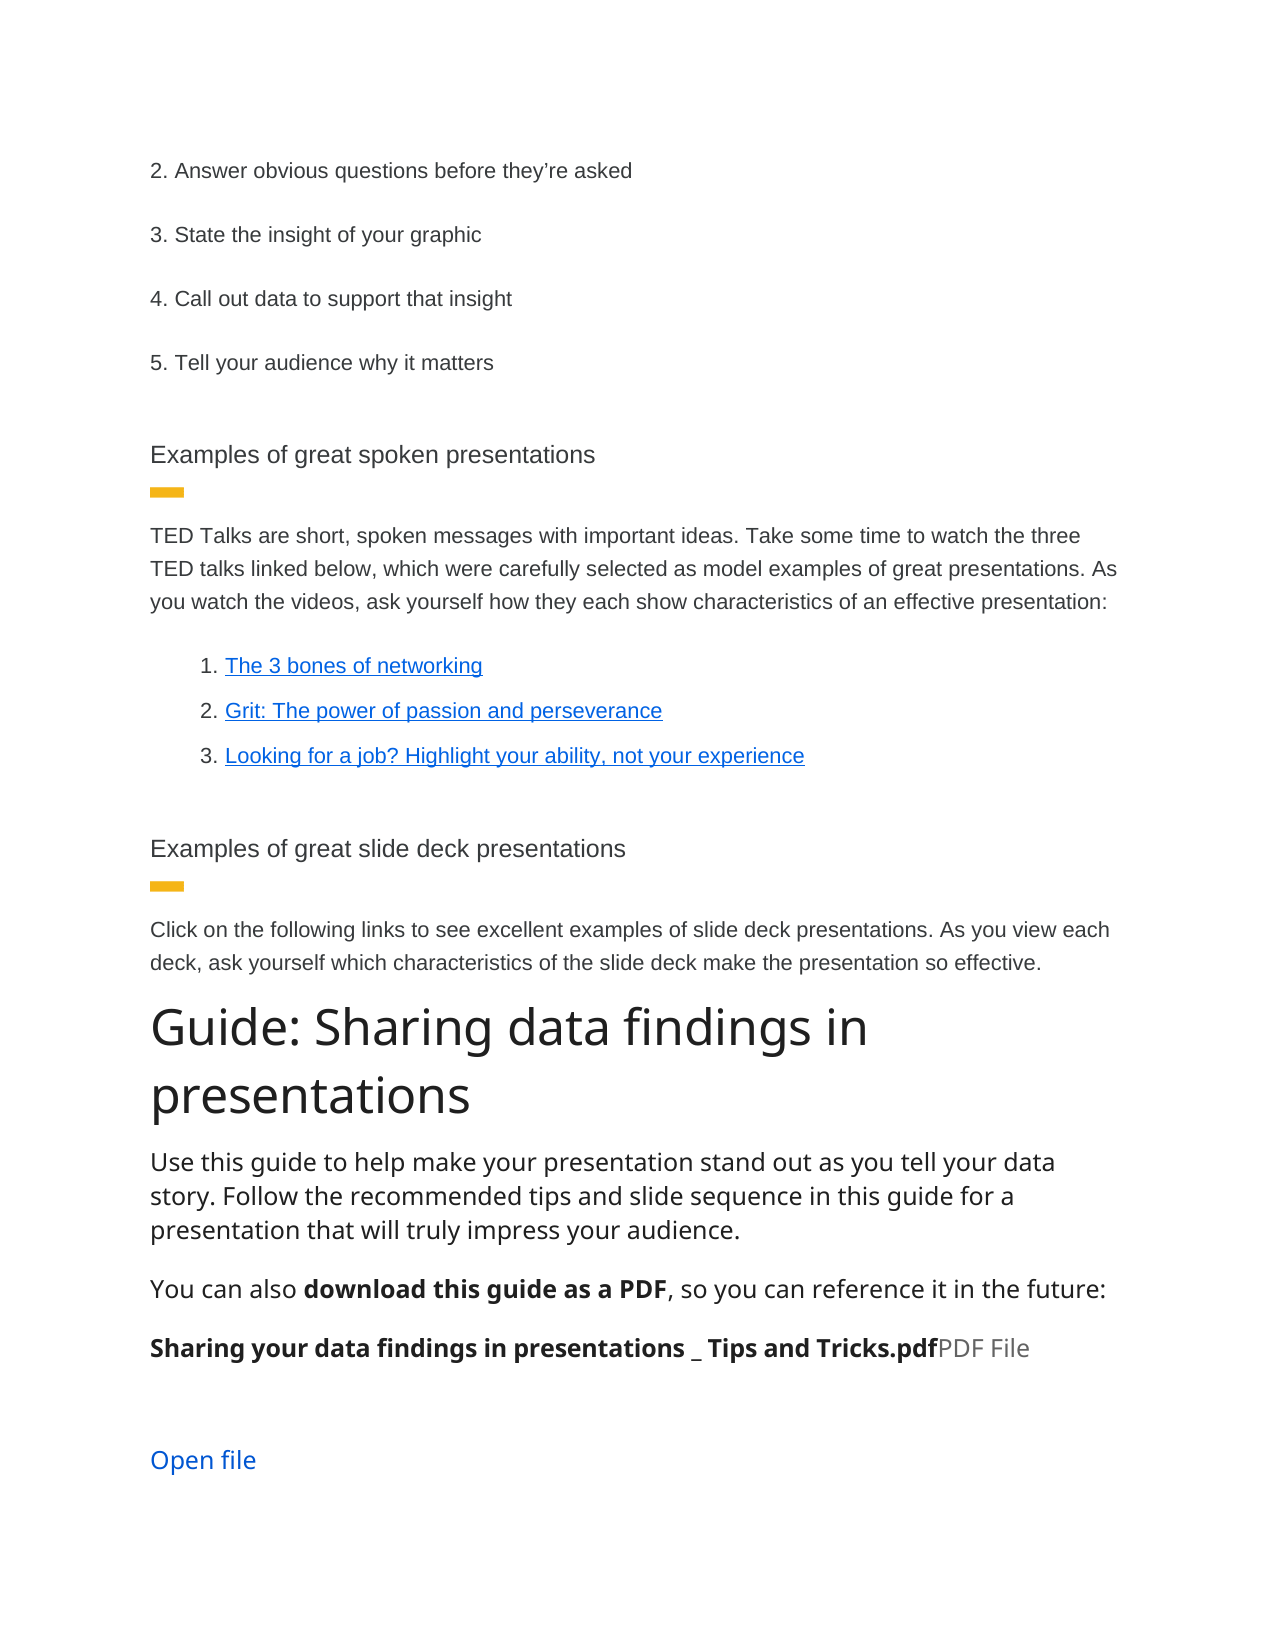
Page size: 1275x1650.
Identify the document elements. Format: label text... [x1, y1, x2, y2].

text TED Talks are short, spoken messages with important ideas. Take some time to watch the three TED talks linked below, which were carefully selected as model examples of great presentations. As you watch the videos, ask yourself how they each show characteristics of an effective presentation: [150, 516, 1125, 614]
picture [150, 487, 1125, 498]
list Grit: The power of passion and perseverance [200, 691, 1125, 723]
text Open file [150, 1443, 1125, 1477]
text 2. Answer obvious questions before they’re asked [150, 150, 1125, 183]
text Click on the following links to see excellent examples of slide deck presentations. As you view each deck, ask yourself which characteristics of the slide deck make the presentation so effective. [150, 909, 1125, 975]
text Examples of great slide deck presentations [150, 825, 1125, 862]
list Looking for a job? Highlight your ability, not your experience [200, 736, 1125, 769]
text Use this guide to help make your presentation stand out as you tell your data story. Follow the recommended tips and slide sequence in this guide for a presentation that will truly impress your audience. [150, 1144, 1125, 1247]
text Examples of great spoken presentations [150, 431, 1125, 469]
text 5. Tell your audience why it matters [150, 342, 1125, 375]
text 3. State the insight of your graphic [150, 214, 1125, 247]
text You can also download this guide as a PDF, so you can reference it in the future: [150, 1272, 1125, 1306]
text 4. Call out data to support that insight [150, 278, 1125, 311]
picture [150, 881, 1125, 892]
text Guide: Sharing data findings in presentations [150, 991, 1125, 1128]
list The 3 bones of networking [200, 645, 1125, 678]
text Sharing your data findings in presentations _ Tips and Tricks.pdfPDF File [150, 1331, 1125, 1365]
